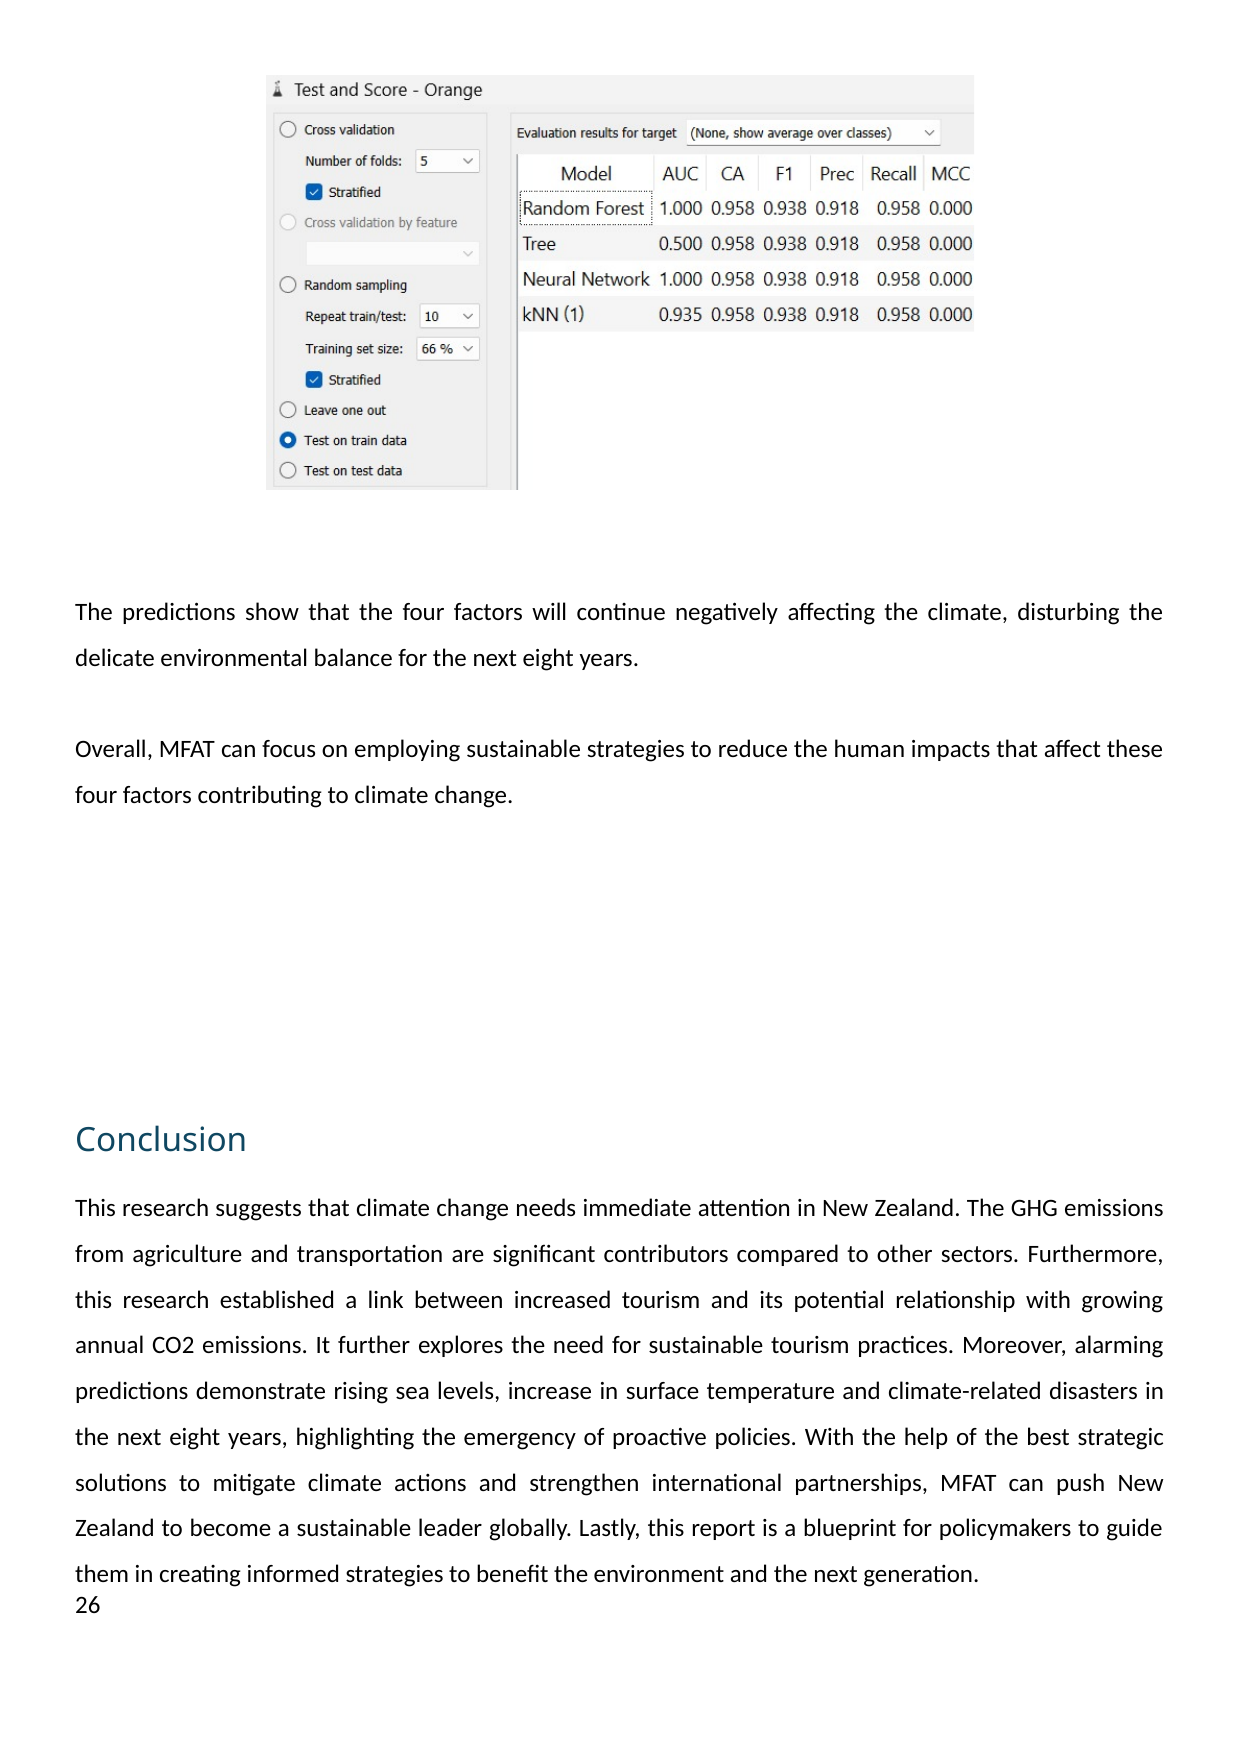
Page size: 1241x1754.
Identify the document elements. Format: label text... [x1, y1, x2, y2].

text This research suggests that climate change needs immediate attention in New Zealand. The GHG emissions from agriculture and transportation are significant contributors compared to other sectors. Furthermore, this research established a link between increased tourism and its potential relationship with growing annual CO2 emissions. It further explores the need for sustainable tourism practices. Moreover, alarming predictions demonstrate rising sea levels, increase in surface temperature and climate-related disasters in the next eight years, highlighting the emergency of proactive policies. With the help of the best strategic solutions to mitigate climate actions and strengthen international partnerships, MFAT can push New Zealand to become a sustainable leader globally. Lastly, this report is a blueprint for policymakers to guide them in creating informed strategies to benefit the environment and the next generation. [75, 1192, 1165, 1589]
picture [266, 75, 975, 490]
text Overall, MFAT can focus on employing sustainable strategies to reduce the human impacts that affect these four factors contributing to climate change. [75, 733, 1165, 810]
text The predictions show that the four factors will continue negatively affecting the climate, disturbing the delicate environmental balance for the next eight years. [75, 596, 1165, 672]
subtitle Conclusion [75, 1116, 1165, 1161]
